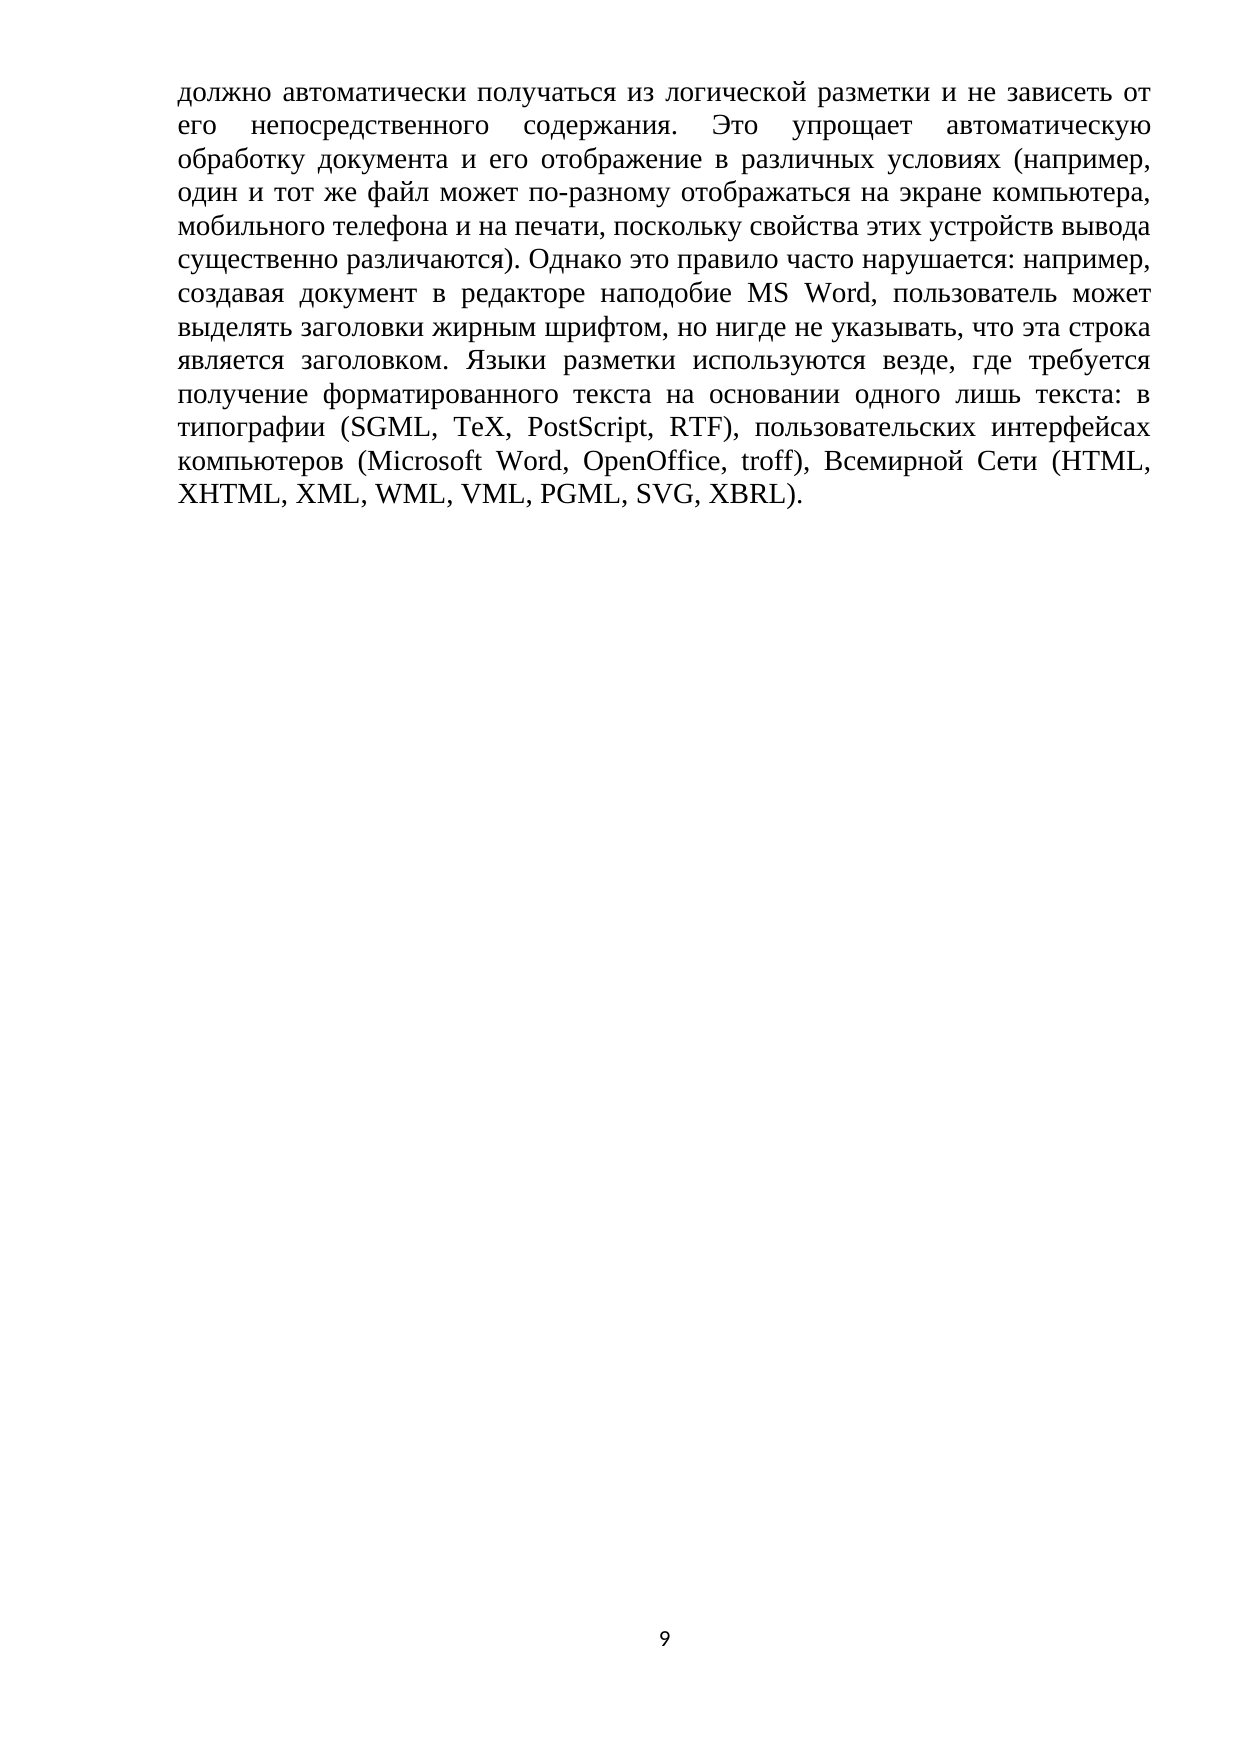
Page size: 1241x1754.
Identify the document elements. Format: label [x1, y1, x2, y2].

text [177, 74, 1152, 510]
